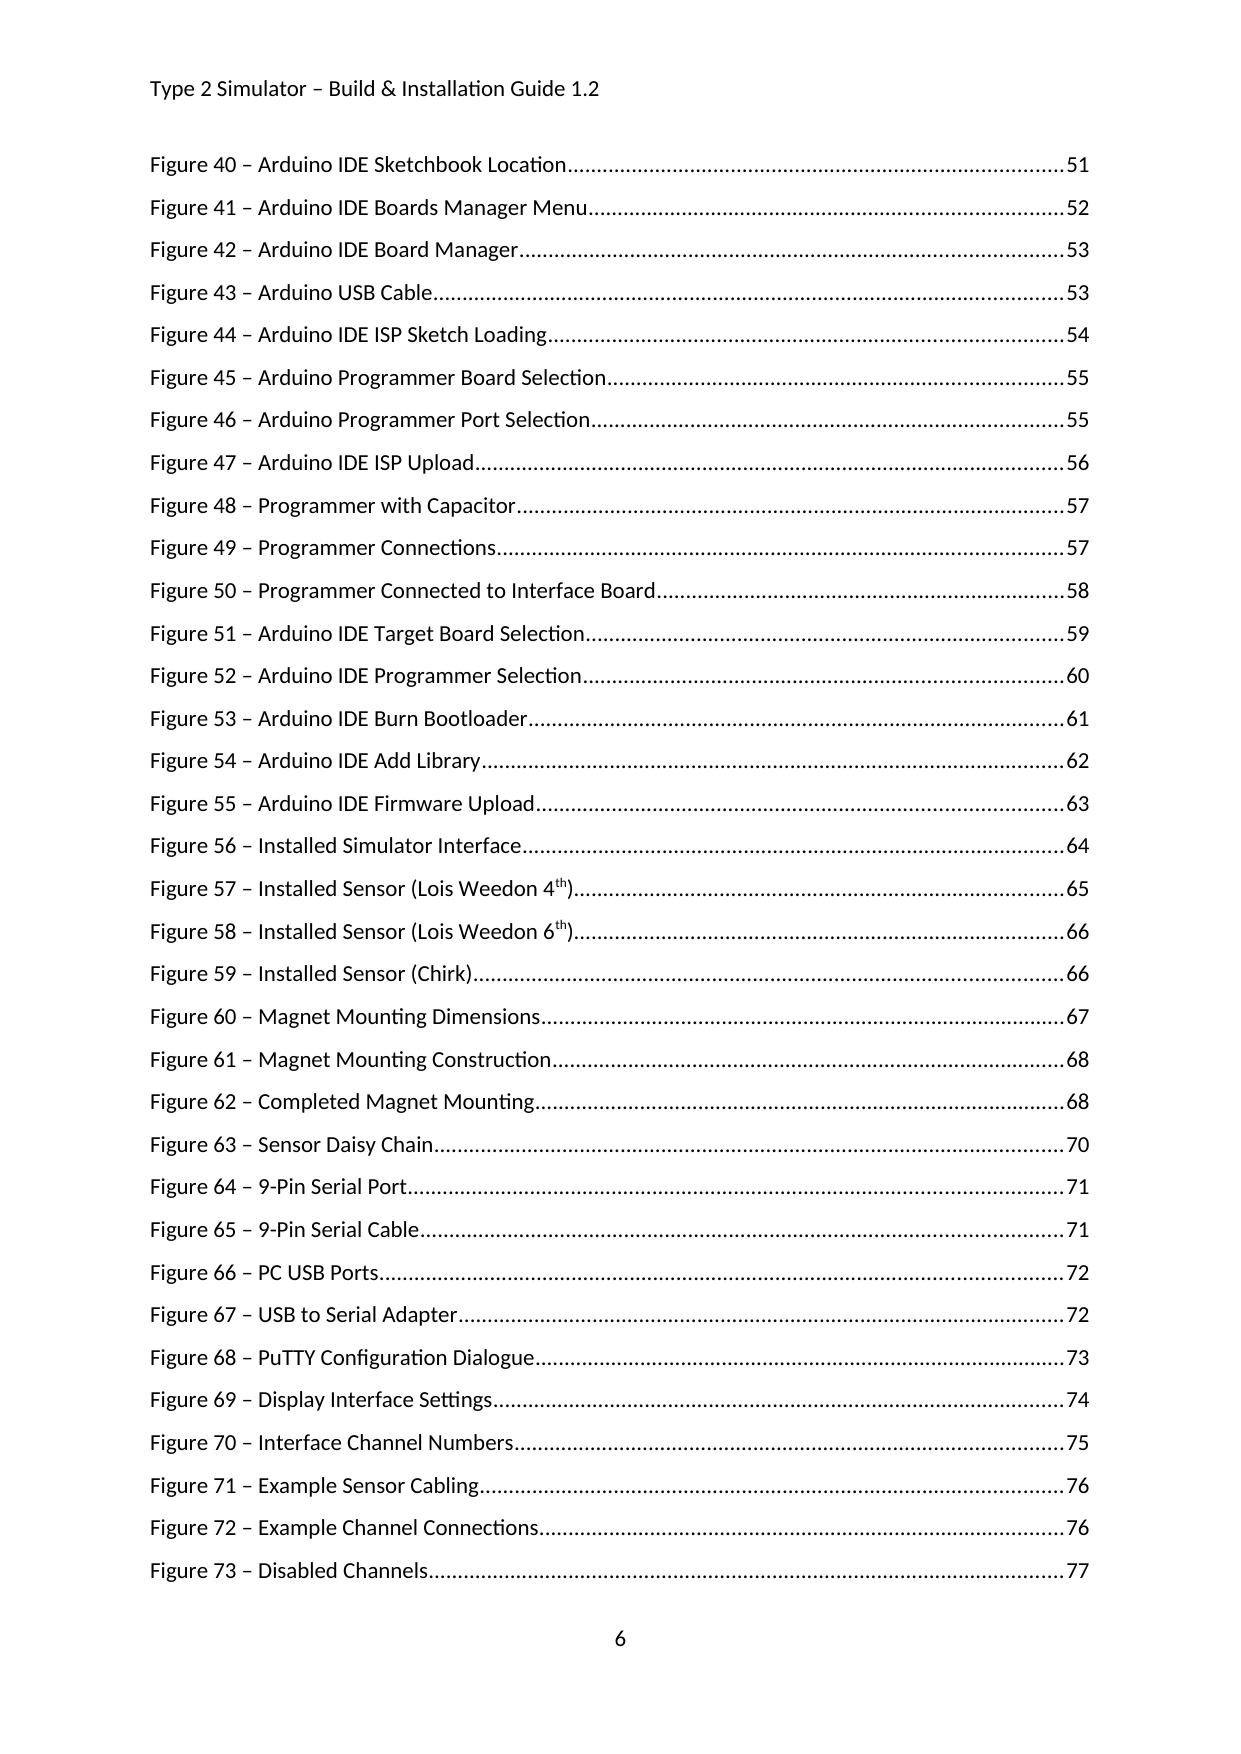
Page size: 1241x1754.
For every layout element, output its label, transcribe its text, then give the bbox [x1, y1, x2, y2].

text Figure 73 – Disabled Channels 77 [150, 1556, 1090, 1584]
text Figure 47 – Arduino IDE ISP Upload 56 [150, 448, 1090, 476]
text Figure 51 – Arduino IDE Target Board Selection 59 [150, 619, 1090, 647]
text Figure 58 – Installed Sensor (Lois Weedon 6th) 66 [150, 917, 1090, 945]
text Figure 55 – Arduino IDE Firmware Upload 63 [150, 789, 1090, 817]
text Figure 49 – Programmer Connections 57 [150, 533, 1090, 561]
text Figure 64 – 9-Pin Serial Port 71 [150, 1172, 1090, 1201]
text Figure 63 – Sensor Daisy Chain 70 [150, 1130, 1090, 1158]
text Figure 48 – Programmer with Capacitor 57 [150, 491, 1090, 519]
text Figure 52 – Arduino IDE Programmer Selection 60 [150, 661, 1090, 689]
text Figure 70 – Interface Channel Numbers 75 [150, 1428, 1090, 1456]
text Figure 46 – Arduino Programmer Port Selection 55 [150, 406, 1090, 434]
text Figure 54 – Arduino IDE Add Library 62 [150, 746, 1090, 774]
text Figure 57 – Installed Sensor (Lois Weedon 4th) 65 [150, 874, 1090, 902]
text Figure 56 – Installed Simulator Interface 64 [150, 832, 1090, 860]
text Figure 43 – Arduino USB Cable 53 [150, 278, 1090, 306]
text Figure 61 – Magnet Mounting Construction 68 [150, 1045, 1090, 1073]
text Figure 66 – PC USB Ports 72 [150, 1258, 1090, 1286]
text Figure 71 – Example Sensor Cabling 76 [150, 1471, 1090, 1499]
text Figure 62 – Completed Magnet Mounting 68 [150, 1087, 1090, 1115]
text Figure 40 – Arduino IDE Sketchbook Location 51 [150, 150, 1090, 178]
text Figure 67 – USB to Serial Adapter 72 [150, 1300, 1090, 1328]
text Figure 50 – Programmer Connected to Interface Board 58 [150, 576, 1090, 604]
text Figure 72 – Example Channel Connections 76 [150, 1513, 1090, 1541]
text Figure 53 – Arduino IDE Burn Bootloader 61 [150, 704, 1090, 732]
text Figure 68 – PuTTY Configuration Dialogue 73 [150, 1343, 1090, 1371]
text Figure 59 – Installed Sensor (Chirk) 66 [150, 959, 1090, 987]
text Figure 60 – Magnet Mounting Dimensions 67 [150, 1002, 1090, 1030]
text Figure 41 – Arduino IDE Boards Manager Menu 52 [150, 193, 1090, 221]
text Figure 42 – Arduino IDE Board Manager 53 [150, 235, 1090, 263]
text Figure 45 – Arduino Programmer Board Selection 55 [150, 363, 1090, 391]
text Figure 69 – Display Interface Settings 74 [150, 1386, 1090, 1413]
text Figure 44 – Arduino IDE ISP Sketch Loading 54 [150, 320, 1090, 348]
text Figure 65 – 9-Pin Serial Cable 71 [150, 1215, 1090, 1243]
